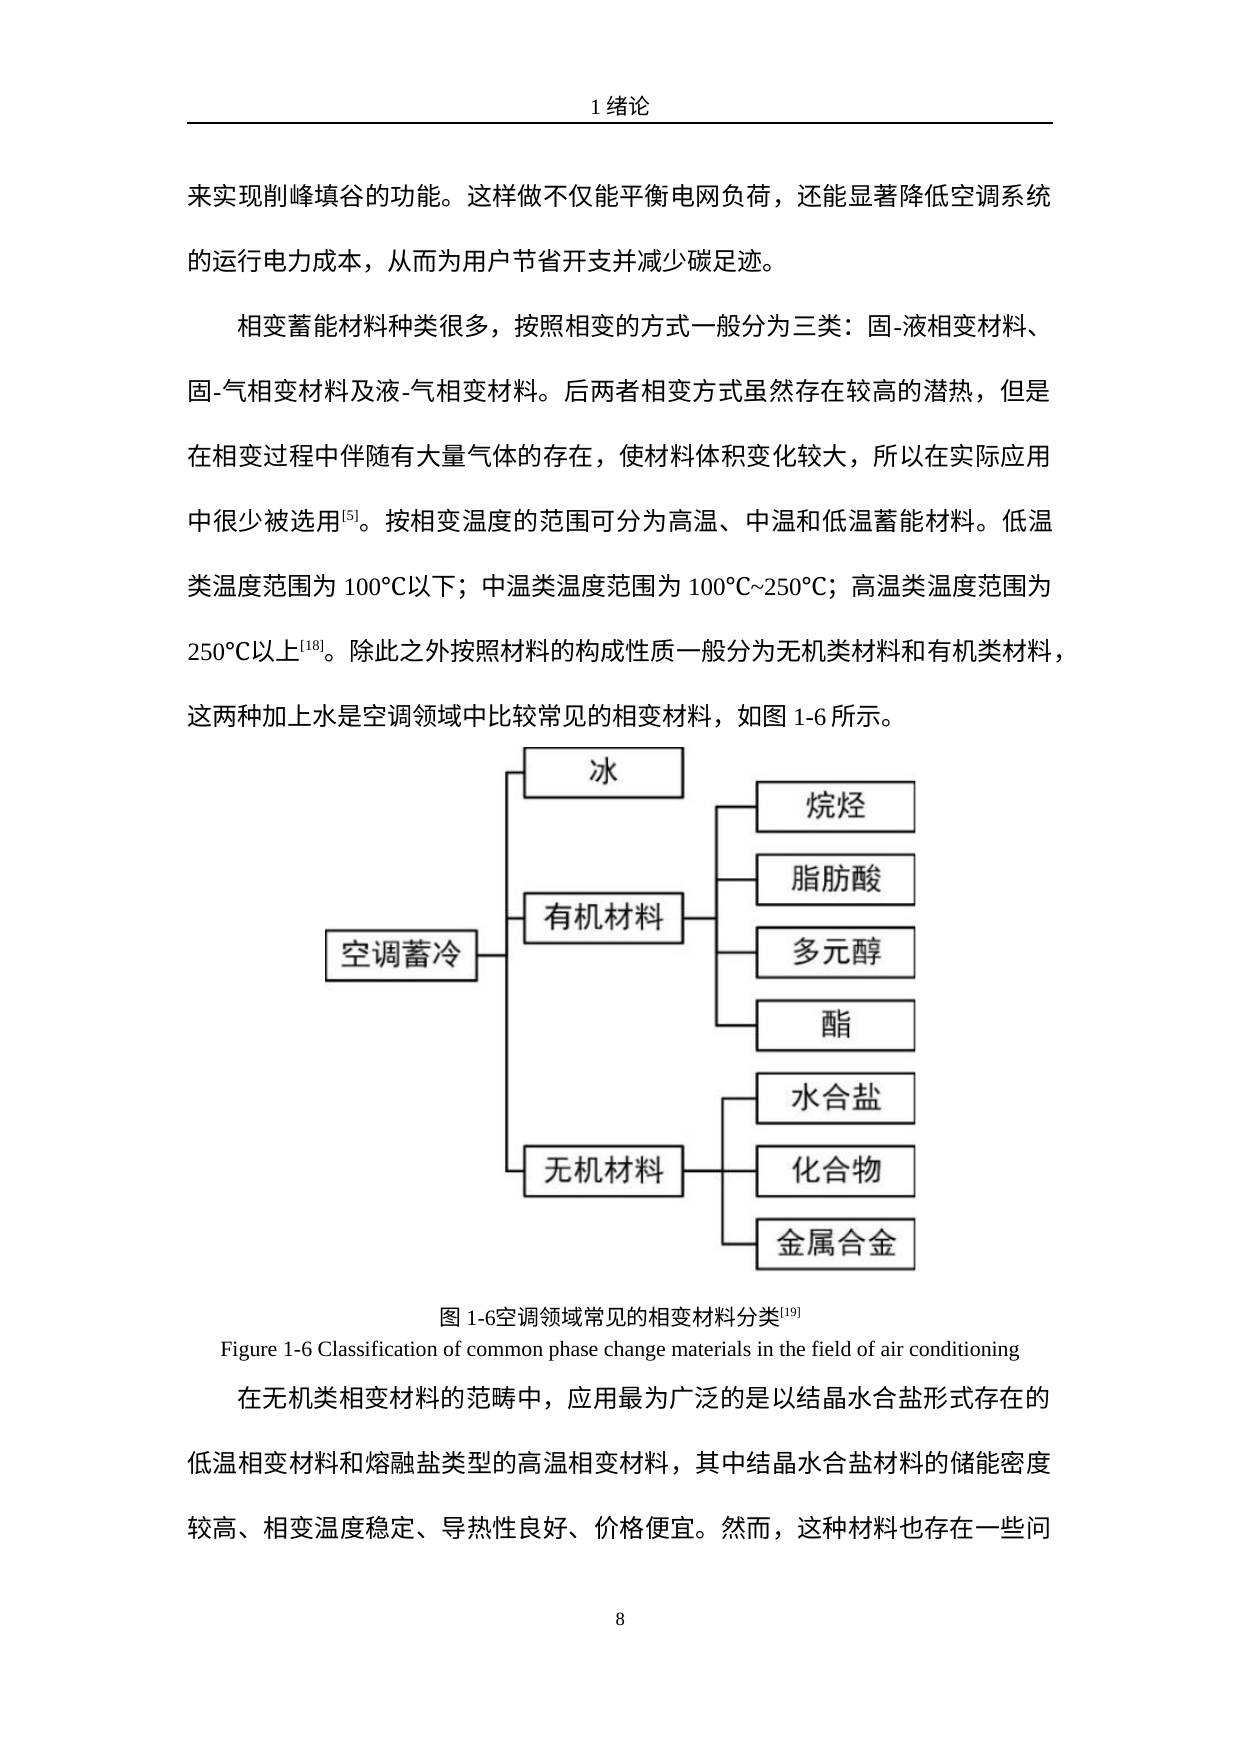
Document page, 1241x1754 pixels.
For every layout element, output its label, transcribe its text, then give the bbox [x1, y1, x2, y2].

text Figure 1-6 Classification of common phase change materials in the field of air conditioning [187, 1332, 1053, 1364]
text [187, 1364, 1053, 1559]
text 相变蓄能材料种类很多，按照相变的方式一般分为三类：固-液相变材料、固-气相变材料及液-气相变材料。后两者相变方式虽然存在较高的潜热，但是在相变过程中伴随有大量气体的存在，使材料体积变化较大，所以在实际应用中很少被选用[5]。按相变温度的范围可分为高温、中温和低温蓄能材料。低温类温度范围为100℃以下；中温类温度范围为100℃~250℃；高温类温度范围为250℃以上[18]。除此之外按照材料的构成性质一般分为无机类材料和有机类材料，这两种加上水是空调领域中比较常见的相变材料，如图 1-6所示。 [187, 292, 1053, 747]
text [187, 162, 1053, 292]
text 图 1-6空调领域常见的相变材料分类[19] [187, 1299, 1053, 1332]
